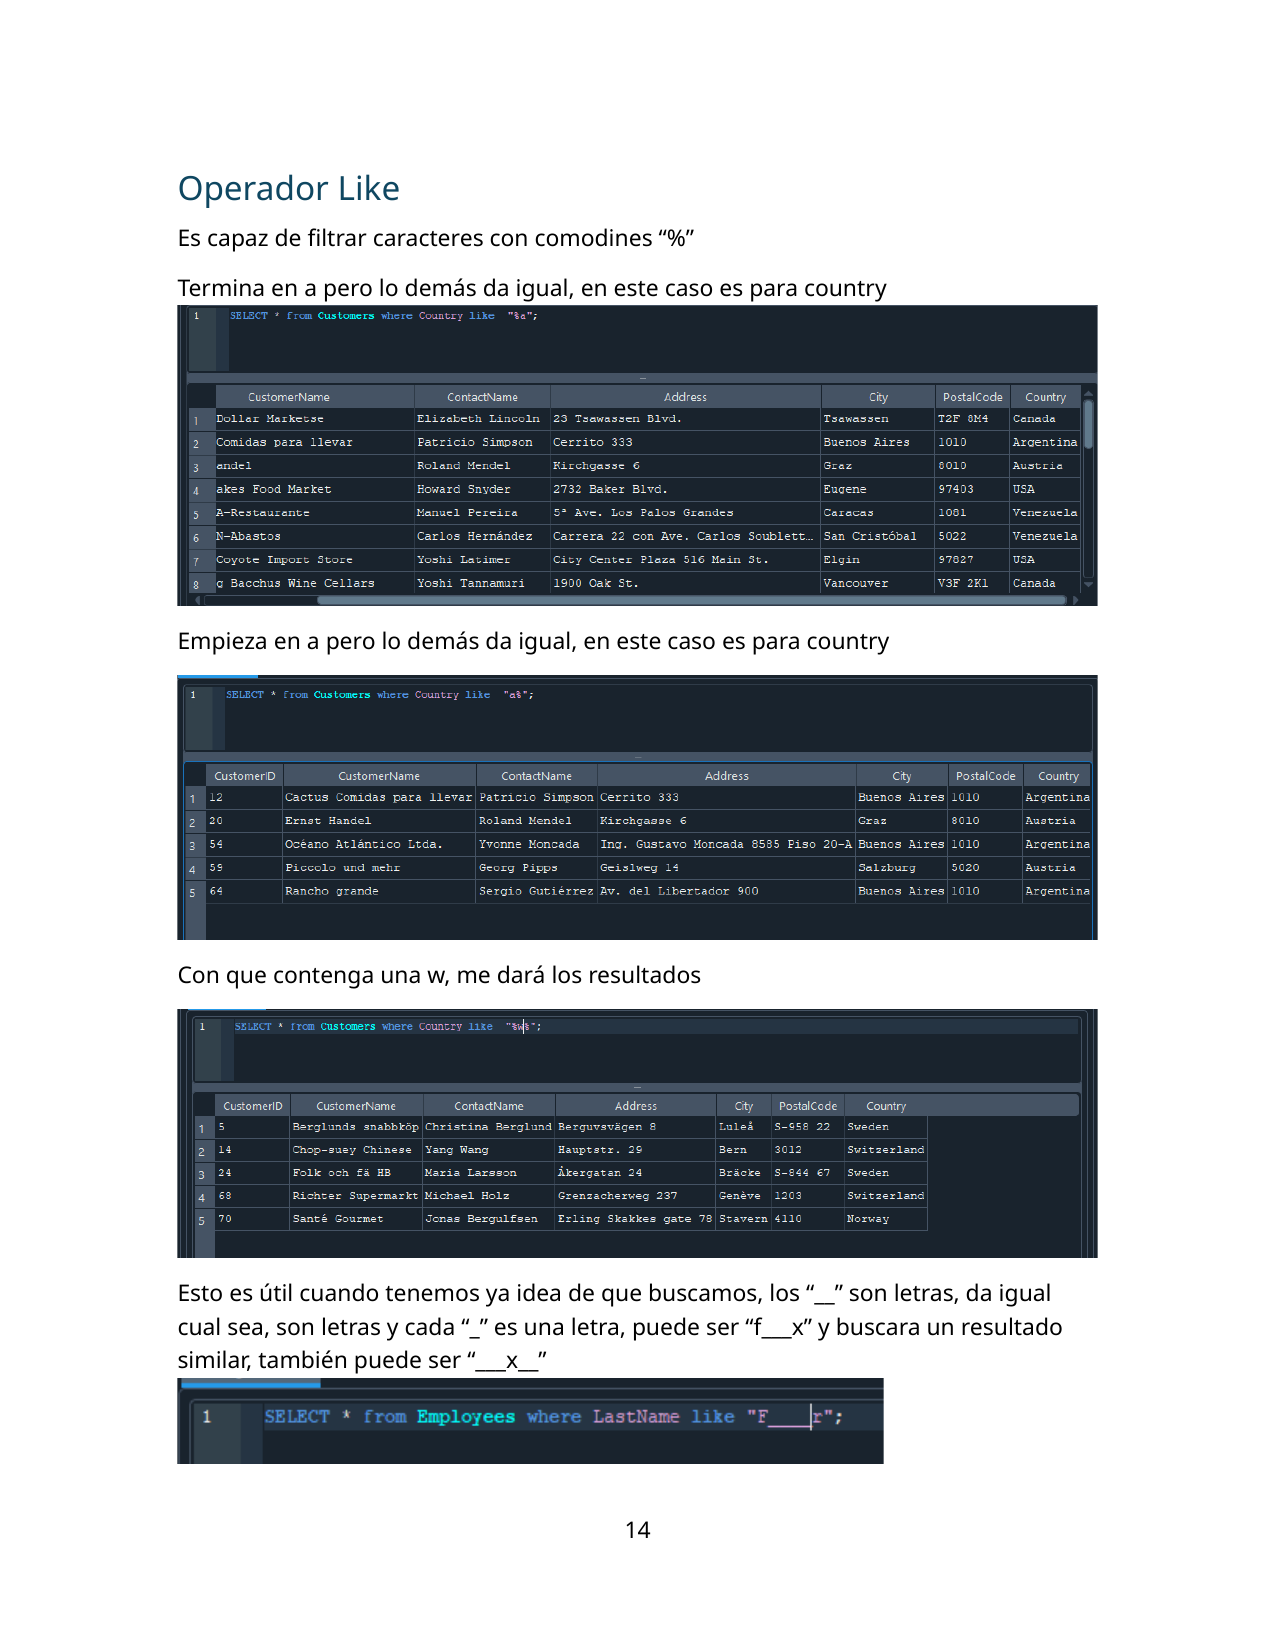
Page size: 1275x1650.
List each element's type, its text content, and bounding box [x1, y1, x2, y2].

picture [177, 1378, 884, 1464]
text Es capaz de filtrar caracteres con comodines “%” [177, 222, 1098, 253]
text Con que contenga una w, me dará los resultados [177, 959, 1098, 990]
text Termina en a pero lo demás da igual, en este caso es para country [177, 272, 1098, 305]
text Empieza en a pero lo demás da igual, en este caso es para country [177, 625, 1098, 656]
picture [177, 1009, 1098, 1258]
picture [177, 305, 1098, 606]
subtitle Operador Like [177, 164, 1098, 210]
picture [177, 675, 1098, 940]
